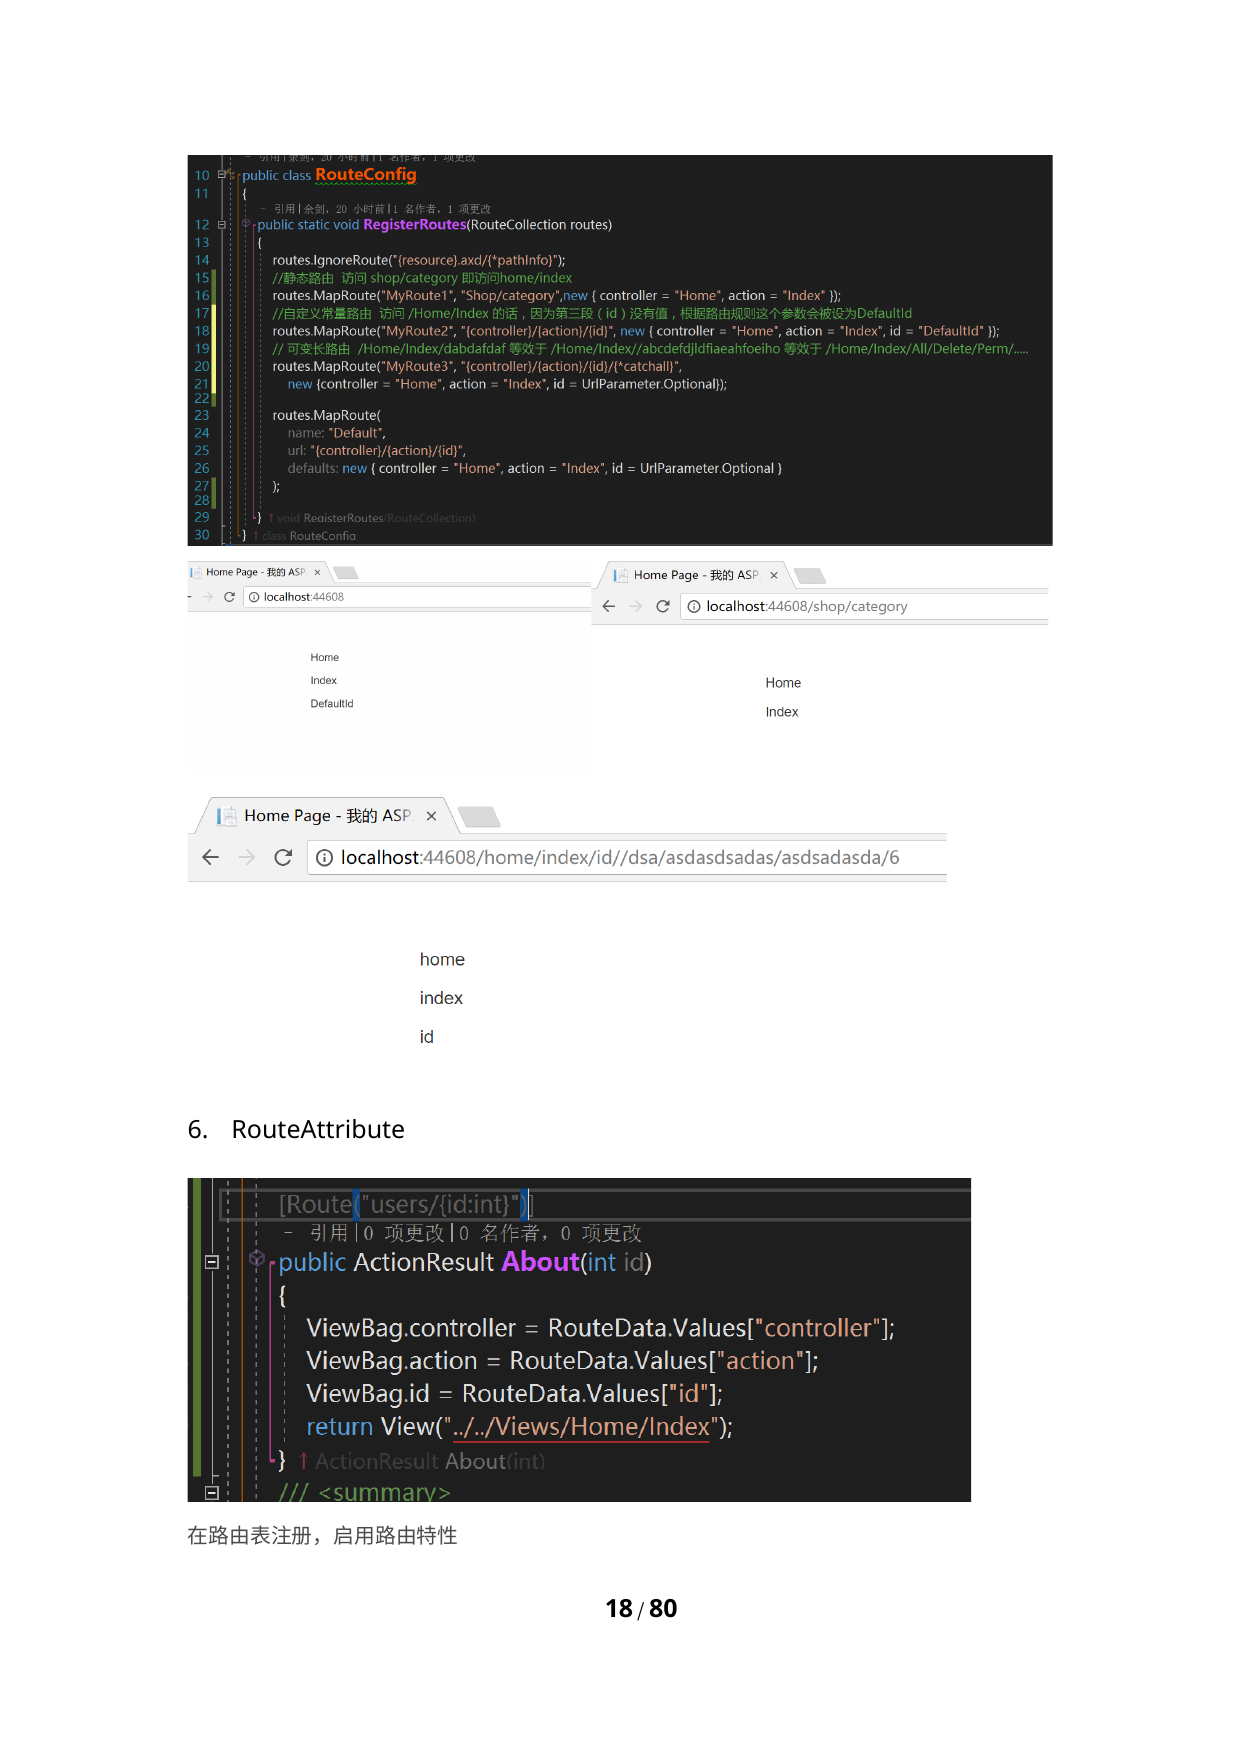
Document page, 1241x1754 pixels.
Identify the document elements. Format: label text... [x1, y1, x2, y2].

picture [187, 561, 1049, 772]
picture [187, 1178, 972, 1502]
list 在路由表注册，启用路由特性 [187, 1518, 1053, 1551]
list RouteAttribute [187, 1097, 1053, 1162]
picture [187, 155, 1053, 546]
picture [187, 797, 947, 1073]
